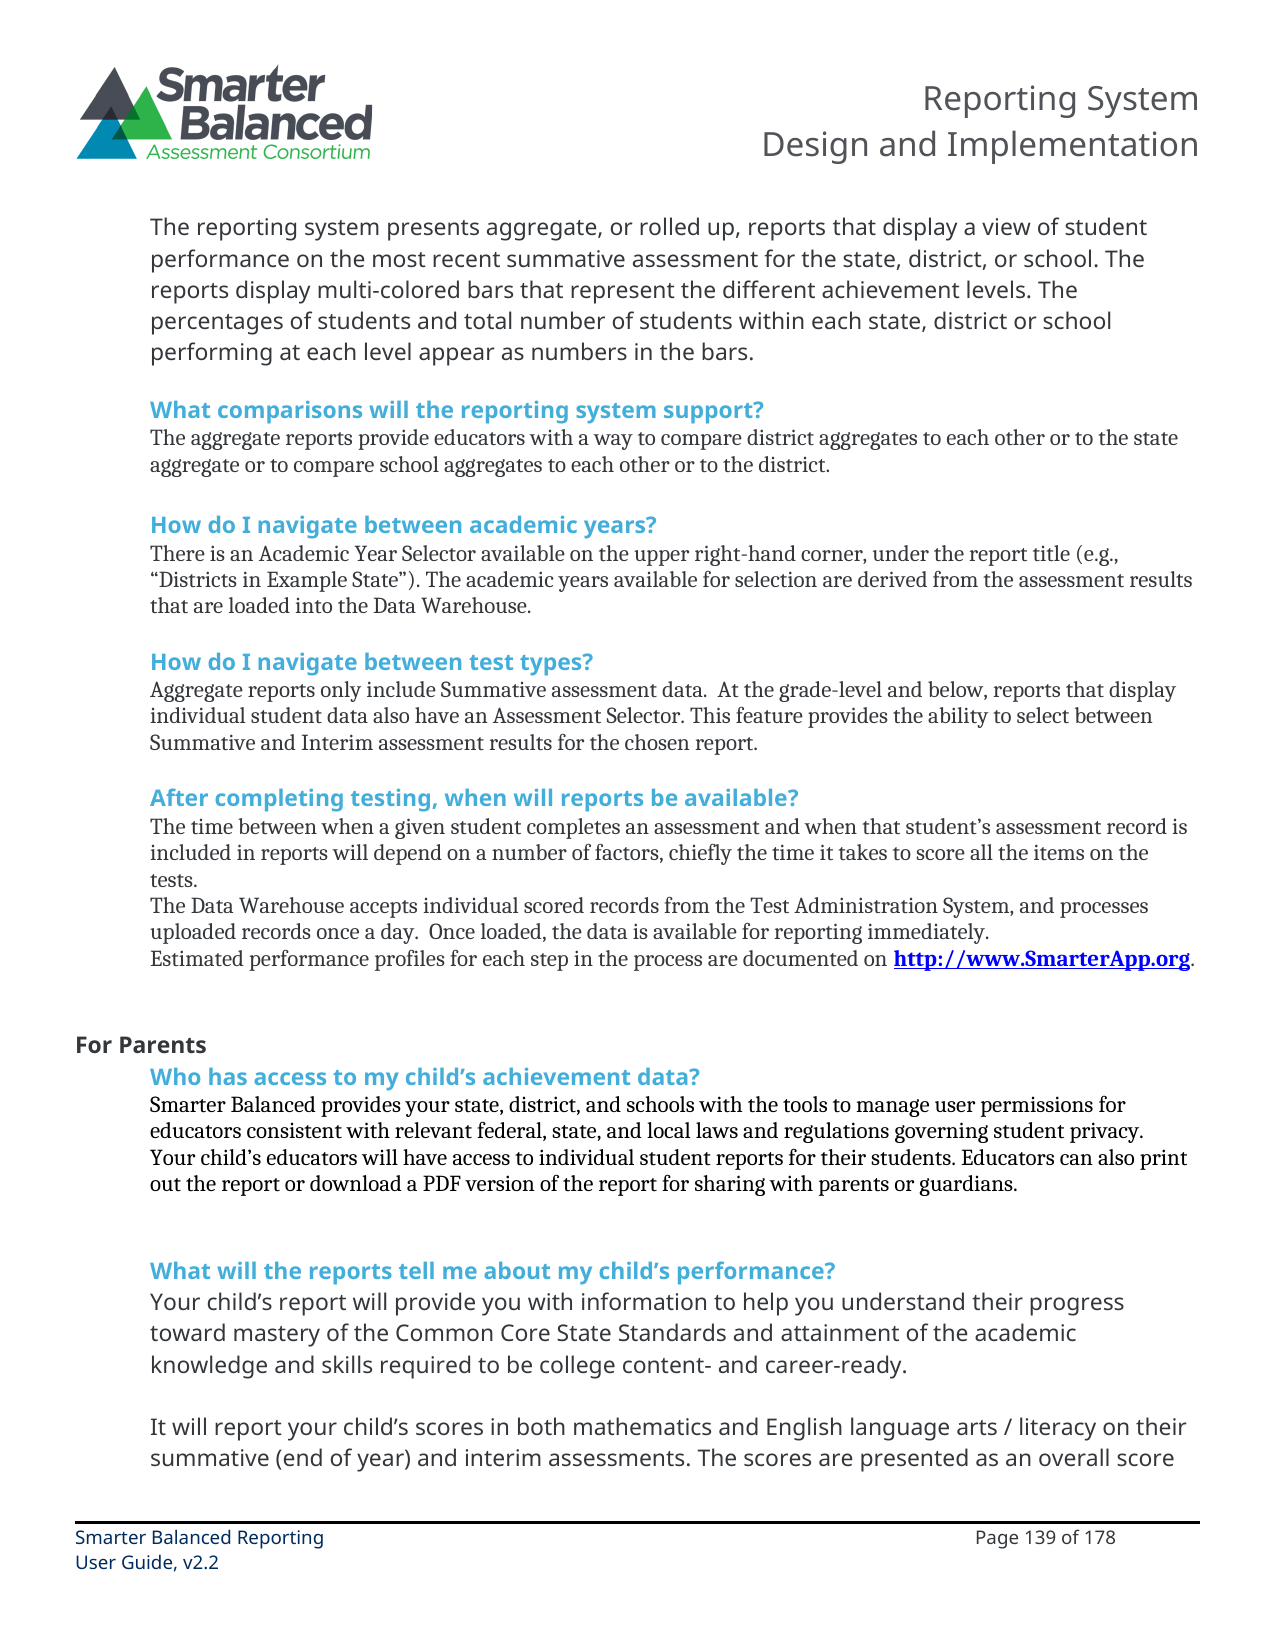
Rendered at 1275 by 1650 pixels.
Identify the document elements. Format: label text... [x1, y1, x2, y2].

text Smarter Balanced provides your state, district, and schools with the tools to manage user permissions for educators consistent with relevant federal, state, and local laws and regulations governing student privacy. Your child’s educators will have access to individual student reports for their students. Educators can also print out the report or download a PDF version of the report for sharing with parents or guardians. [150, 1092, 1200, 1197]
text There is an Academic Year Selector available on the upper right-hand corner, under the report title (e.g., “Districts in Example State”). The academic years available for selection are derived from the assessment results that are loaded into the Data Warehouse. [150, 540, 1200, 619]
text Who has access to my child’s achievement data? [150, 1061, 1200, 1092]
text The reporting system presents aggregate, or rolled up, reports that display a view of student performance on the most recent summative assessment for the state, district, or school. The reports display multi-colored bars that represent the different achievement levels. The percentages of students and total number of students within each state, district or school performing at each level appear as numbers in the bars. [150, 211, 1200, 367]
text How do I navigate between academic years? [150, 509, 1200, 540]
text Aggregate reports only include Summative assessment data. At the grade-level and below, reports that display individual student data also have an Assessment Selector. This feature provides the ability to select between Summative and Interim assessment results for the chosen report. [150, 677, 1200, 756]
text The time between when a given student completes an assessment and when that student’s assessment record is included in reports will depend on a number of factors, chiefly the time it takes to score all the items on the tests. [150, 814, 1200, 893]
text After completing testing, when will reports be available? [150, 782, 1200, 814]
text Your child’s report will provide you with information to help you understand their progress toward mastery of the Common Core State Standards and attainment of the academic knowledge and skills required to be college content- and career-ready. [150, 1286, 1200, 1380]
text How do I navigate between test types? [150, 646, 1200, 677]
text What will the reports tell me about my child’s performance? [150, 1255, 1200, 1286]
text For Parents [75, 1029, 1200, 1061]
text The aggregate reports provide educators with a way to compare district aggregates to each other or to the state aggregate or to compare school aggregates to each other or to the district. [150, 425, 1200, 478]
picture [76, 64, 373, 159]
text The Data Warehouse accepts individual scored records from the Test Administration System, and processes uploaded records once a day. Once loaded, the data is available for reporting immediately. [150, 893, 1200, 945]
text What comparisons will the reporting system support? [150, 394, 1200, 425]
text Estimated performance profiles for each step in the process are documented on http://www.SmarterApp.org. [150, 945, 1200, 972]
